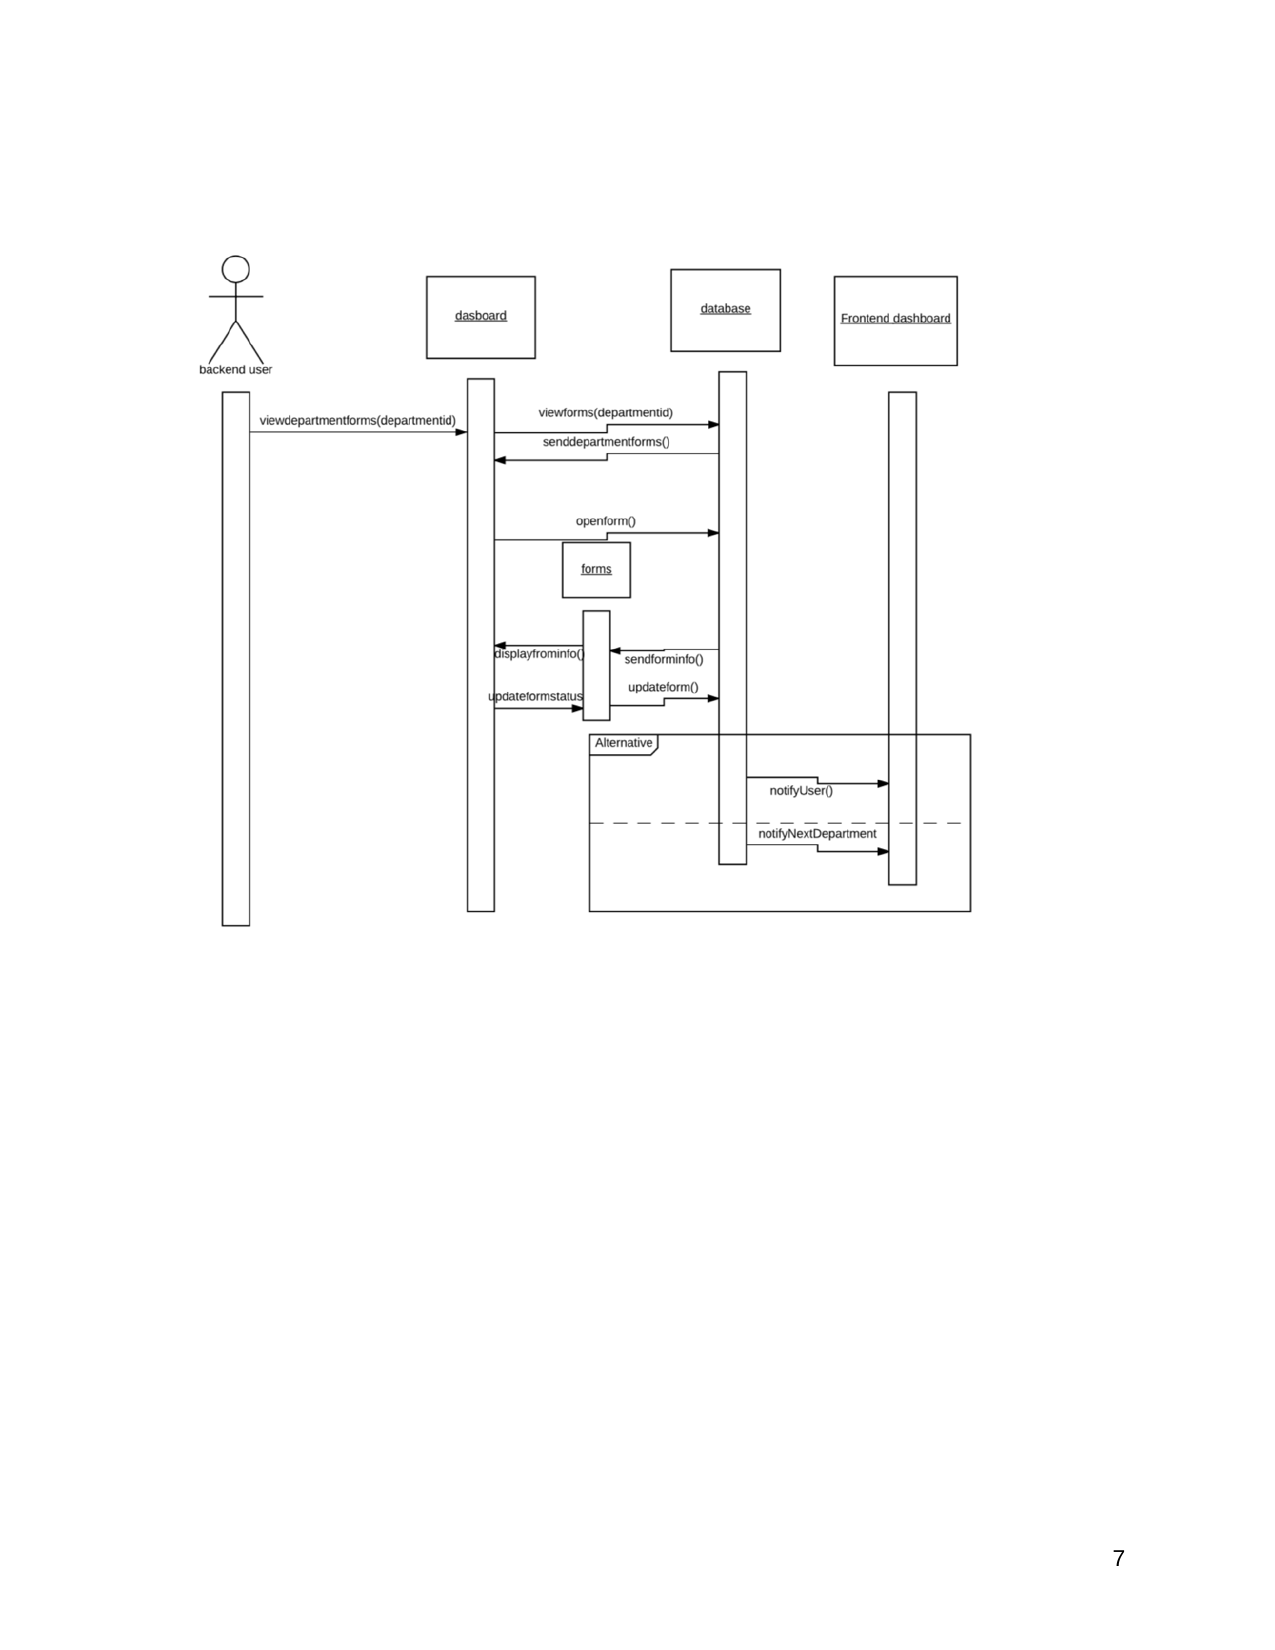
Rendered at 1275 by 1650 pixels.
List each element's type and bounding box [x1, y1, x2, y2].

picture [150, 150, 1007, 1019]
